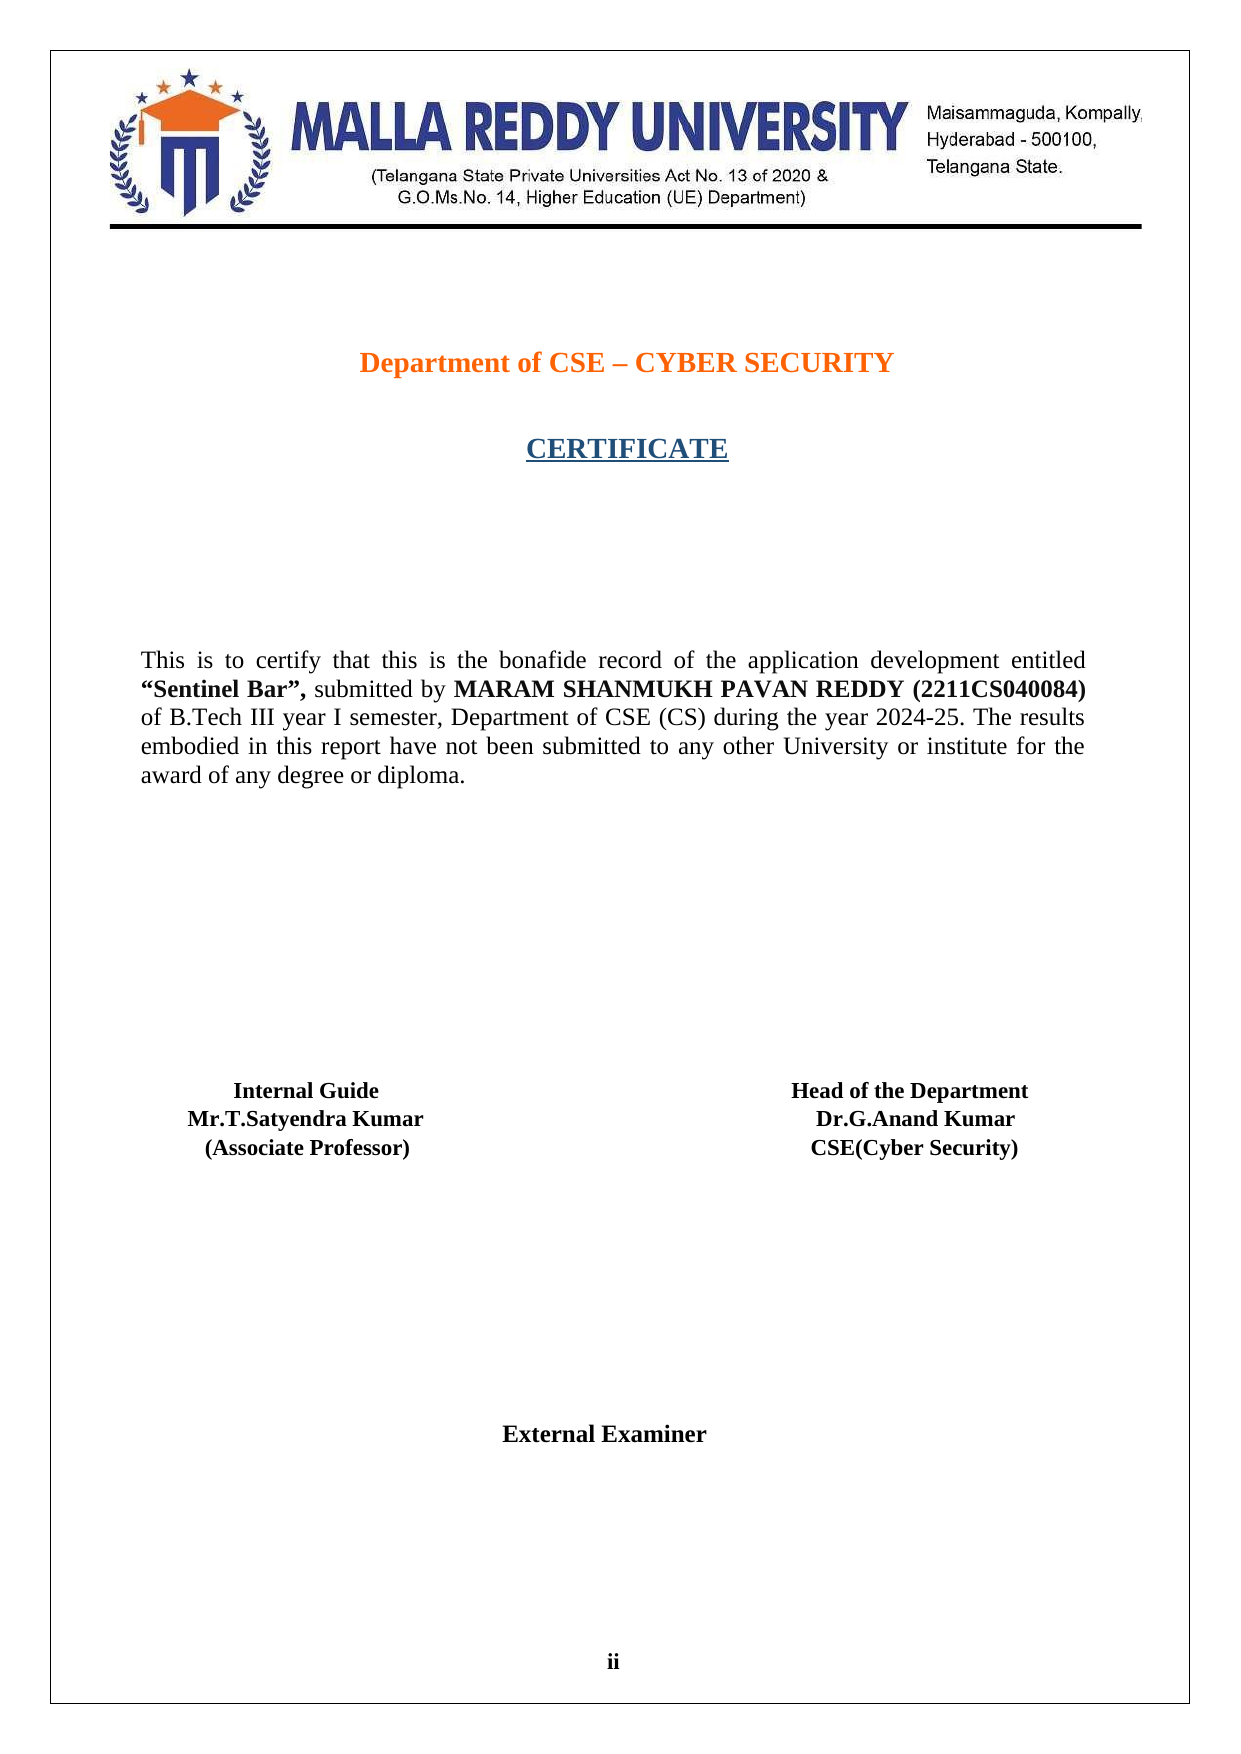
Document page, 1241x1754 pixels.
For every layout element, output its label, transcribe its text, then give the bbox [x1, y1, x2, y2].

text This is to certify that this is the bonafide record of the application development entitled “Sentinel Bar”, submitted by MARAM SHANMUKH PAVAN REDDY (2211CS040084) of B.Tech III year I semester, Department of CSE (CS) during the year 2024-25. The results embodied in this report have not been submitted to any other University or institute for the award of any degree or diploma. [141, 645, 1087, 789]
text Department of CSE – CYBER SECURITY [217, 345, 1037, 378]
picture [109, 68, 1142, 232]
text Internal Guide Head of the Department Mr.T.Satyendra Kumar Dr.G.Anand Kumar [187, 1077, 1151, 1132]
text (Associate Professor) CSE(Cyber Security) [187, 1134, 1151, 1160]
subtitle External Examiner [227, 1419, 1151, 1448]
text CERTIFICATE [217, 431, 1037, 465]
